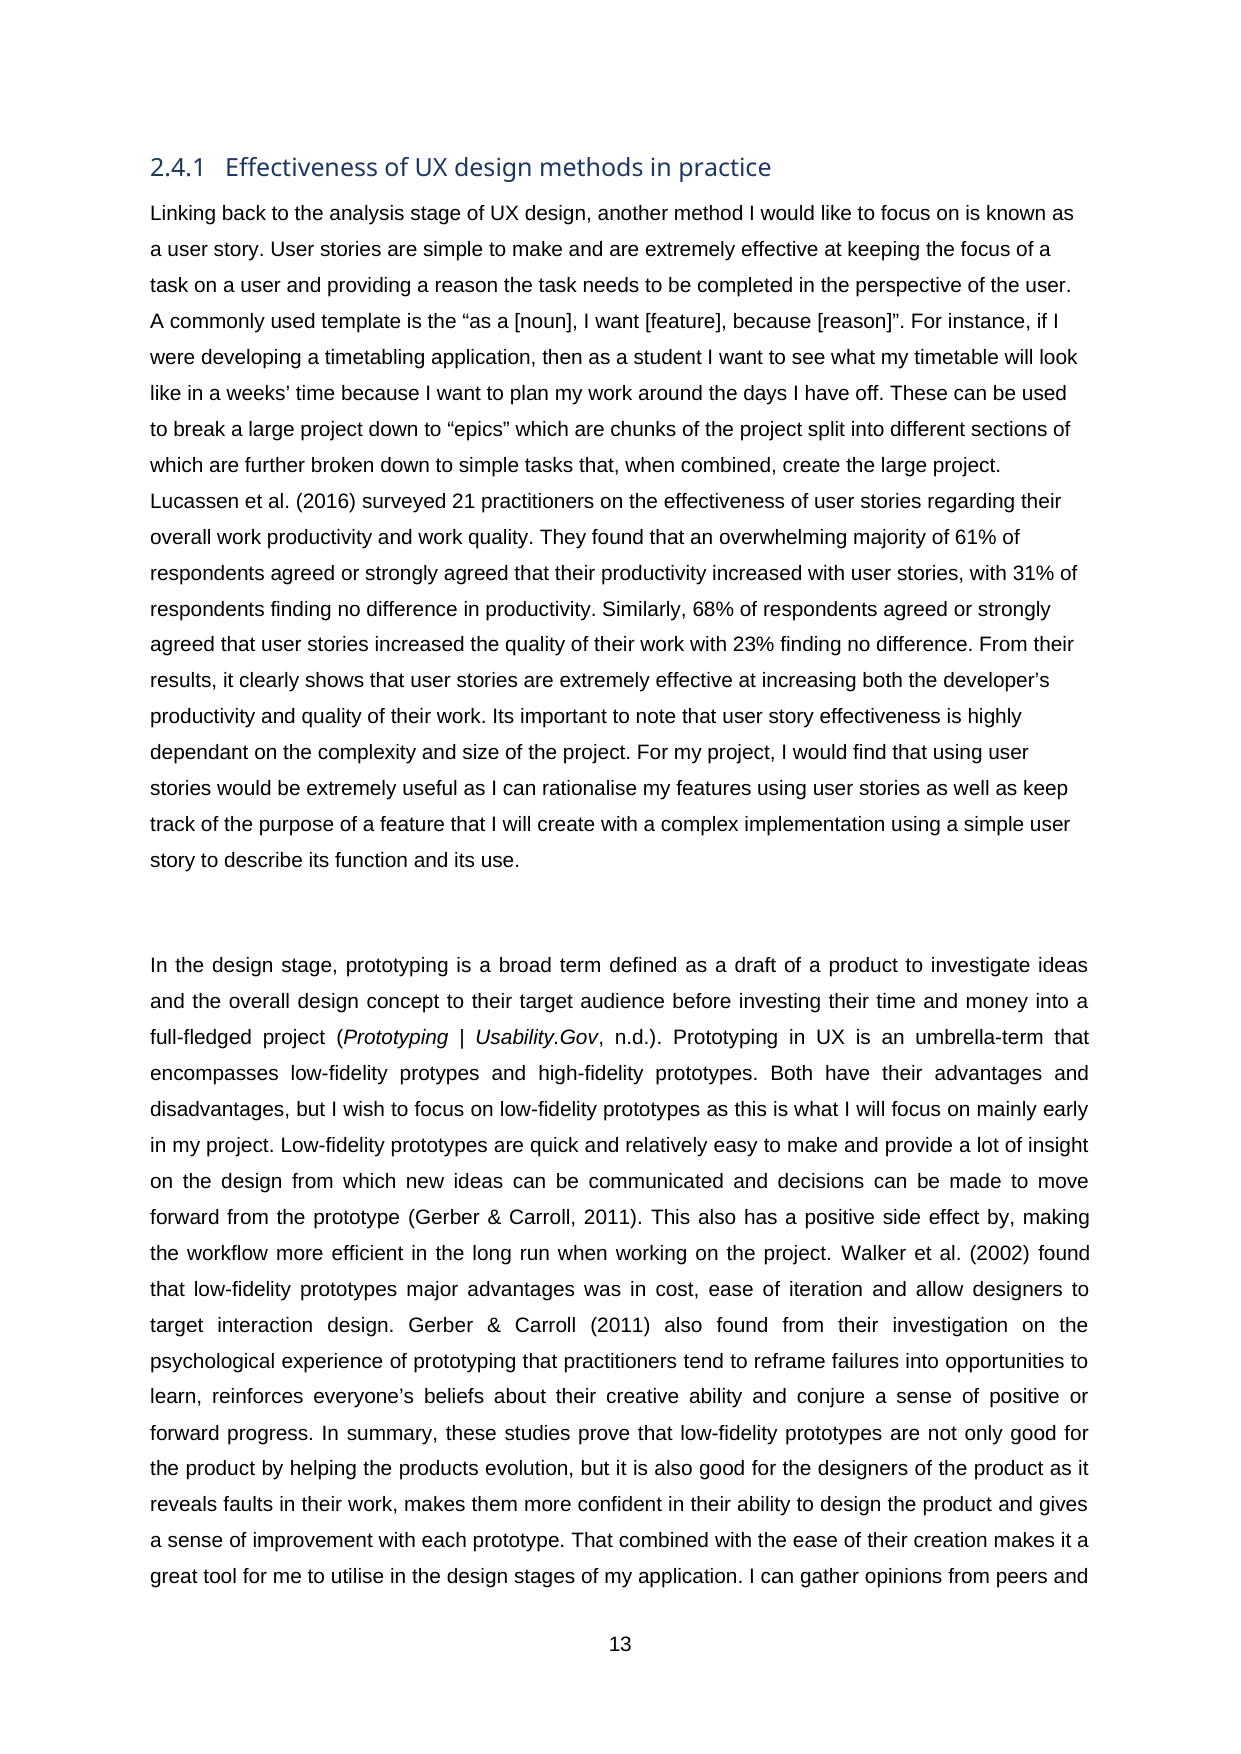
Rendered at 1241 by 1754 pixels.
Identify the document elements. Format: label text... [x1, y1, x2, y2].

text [150, 953, 1090, 1588]
text Linking back to the analysis stage of UX design, another method I would like to focus on is known as a user story. User stories are simple to make and are extremely effective at keeping the focus of a task on a user and providing a reason the task needs to be completed in the perspective of the user. A commonly used template is the “as a [noun], I want [feature], because [reason]”. For instance, if I were developing a timetabling application, then as a student I want to see what my timetable will look like in a weeks’ time because I want to plan my work around the days I have off. These can be used to break a large project down to “epics” which are chunks of the project split into different sections of which are further broken down to simple tasks that, when combined, create the large project. surveyed 21 practitioners on the effectiveness of user stories regarding their overall work productivity and work quality. They found that an overwhelming majority of 61% of respondents agreed or strongly agreed that their productivity increased with user stories, with 31% of respondents finding no difference in productivity. Similarly, 68% of respondents agreed or strongly agreed that user stories increased the quality of their work with 23% finding no difference. From their results, it clearly shows that user stories are extremely effective at increasing both the developer’s productivity and quality of their work. Its important to note that user story effectiveness is highly dependant on the complexity and size of the project. For my project, I would find that using user stories would be extremely useful as I can rationalise my features using user stories as well as keep track of the purpose of a feature that I will create with a complex implementation using a simple user story to describe its function and its use. [150, 201, 1090, 872]
subtitle Effectiveness of UX design methods in practice [150, 150, 1090, 184]
